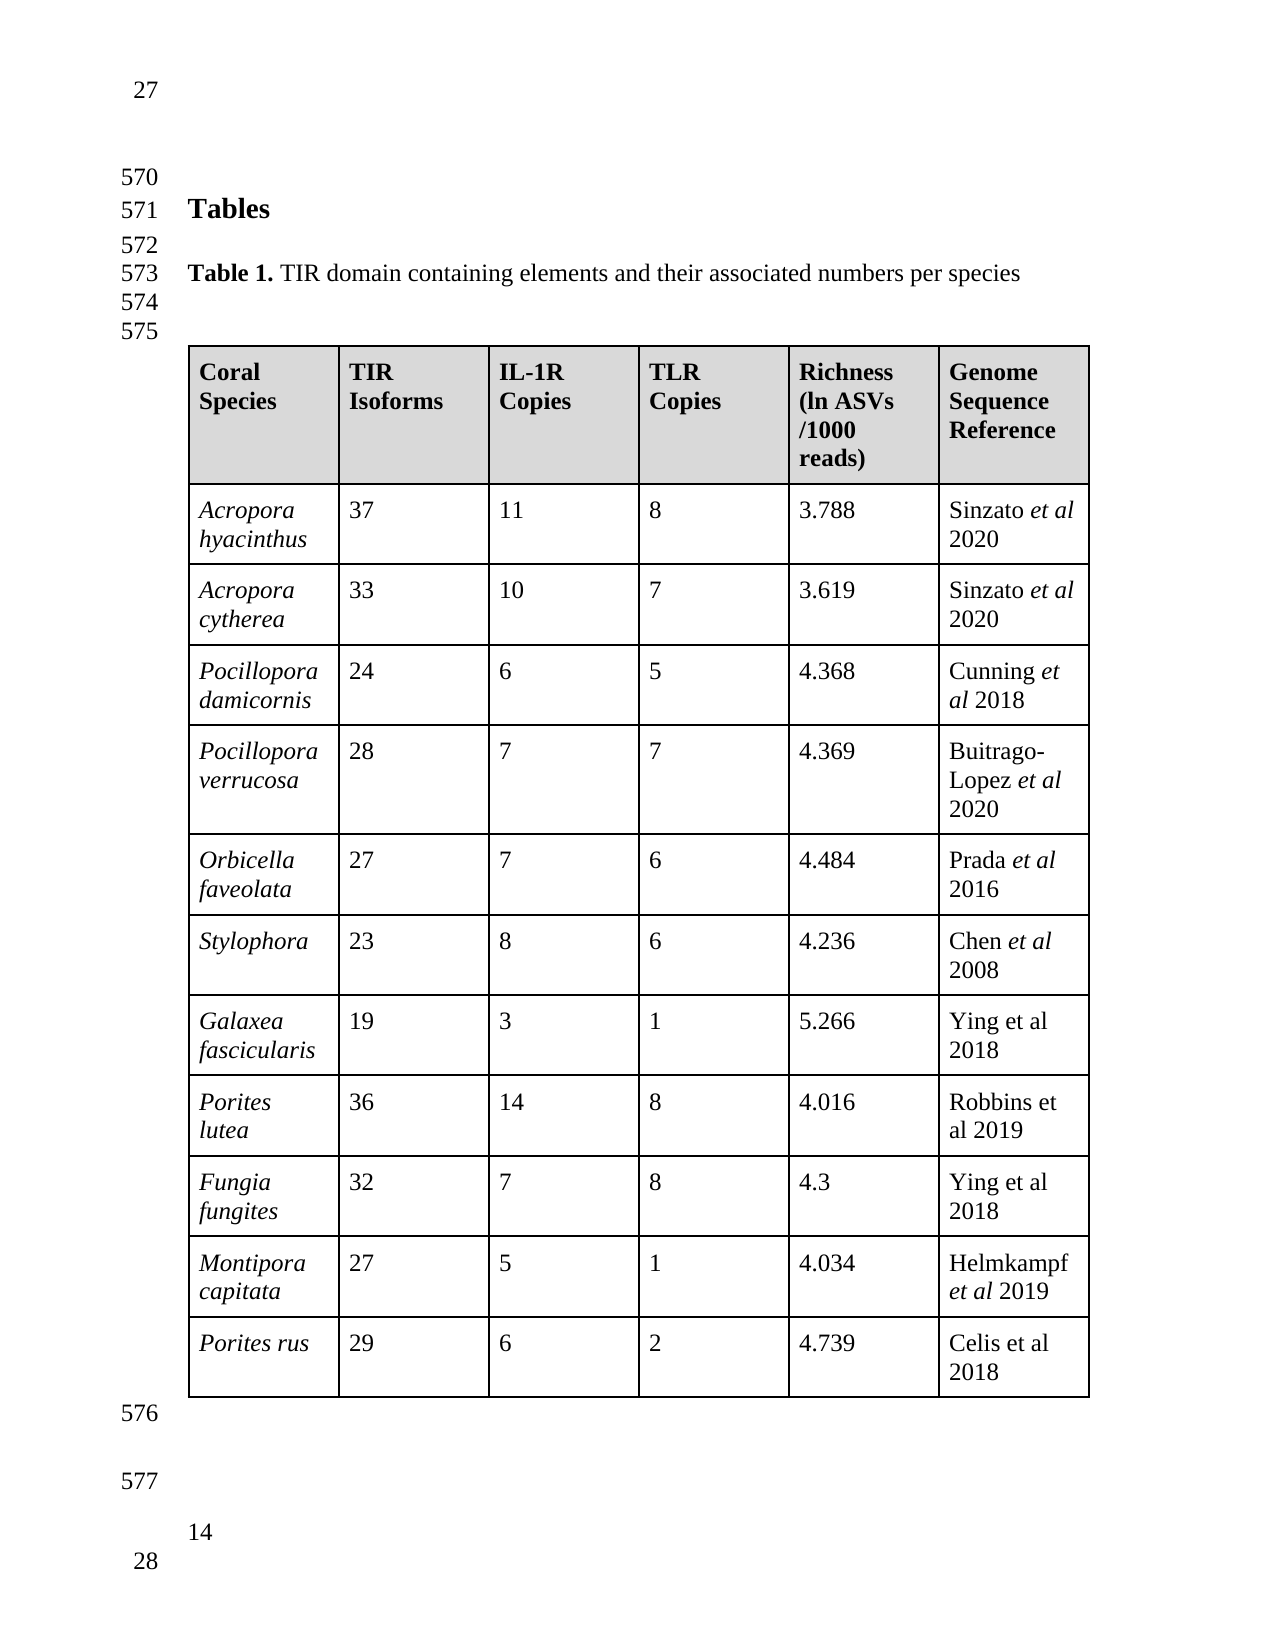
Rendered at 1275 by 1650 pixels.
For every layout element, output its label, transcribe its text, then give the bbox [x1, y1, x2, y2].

table_cell 7 [640, 726, 788, 833]
table_cell 8 [640, 485, 788, 563]
text Tables [187, 191, 1087, 225]
table_cell Buitrago-Lopez et al 2020 [940, 726, 1088, 833]
table_cell Ying et al 2018 [940, 996, 1088, 1074]
table_cell 8 [640, 1157, 788, 1235]
table_cell 6 [490, 646, 638, 724]
table_cell 5 [640, 646, 788, 724]
table_cell 24 [340, 646, 488, 724]
table_cell Pocillopora verrucosa [190, 726, 338, 833]
table_cell Galaxea fascicularis [190, 996, 338, 1074]
table_cell 14 [490, 1076, 638, 1155]
table_cell Acropora cytherea [190, 565, 338, 643]
table_cell Sinzato et al 2020 [940, 565, 1088, 643]
table_cell 1 [640, 996, 788, 1074]
table_cell 7 [490, 1157, 638, 1235]
table_cell 1 [640, 1237, 788, 1316]
table_header Genome Sequence Reference [940, 347, 1088, 483]
table_cell 2 [640, 1318, 788, 1396]
table_cell Cunning et al 2018 [940, 646, 1088, 724]
table_cell Fungia fungites [190, 1157, 338, 1235]
table_cell 4.484 [790, 835, 938, 913]
table_cell Prada et al 2016 [940, 835, 1088, 913]
table_cell 8 [490, 916, 638, 994]
table_cell 32 [340, 1157, 488, 1235]
table_cell Montipora capitata [190, 1237, 338, 1316]
table_cell Acropora hyacinthus [190, 485, 338, 563]
table_header IL-1R Copies [490, 347, 638, 483]
table_cell 28 [340, 726, 488, 833]
table_cell 6 [490, 1318, 638, 1396]
table_header Coral Species [190, 347, 338, 483]
table_cell 4.016 [790, 1076, 938, 1155]
table_cell 7 [640, 565, 788, 643]
table_cell 37 [340, 485, 488, 563]
table_cell 7 [490, 726, 638, 833]
table_cell 6 [640, 835, 788, 913]
table_cell Porites lutea [190, 1076, 338, 1155]
table_cell Ying et al 2018 [940, 1157, 1088, 1235]
table_cell 3 [490, 996, 638, 1074]
table_cell 4.739 [790, 1318, 938, 1396]
table_cell 11 [490, 485, 638, 563]
table_cell 5.266 [790, 996, 938, 1074]
table_cell 10 [490, 565, 638, 643]
table_cell 5 [490, 1237, 638, 1316]
table_cell 6 [640, 916, 788, 994]
table_cell 4.369 [790, 726, 938, 833]
table_cell Orbicella faveolata [190, 835, 338, 913]
table_cell 4.368 [790, 646, 938, 724]
table_cell Chen et al 2008 [940, 916, 1088, 994]
table_cell Pocillopora damicornis [190, 646, 338, 724]
table_cell 33 [340, 565, 488, 643]
table_cell Sinzato et al 2020 [940, 485, 1088, 563]
table_cell 7 [490, 835, 638, 913]
table_cell 4.236 [790, 916, 938, 994]
table_cell 19 [340, 996, 488, 1074]
table_cell 4.034 [790, 1237, 938, 1316]
table_header TLR Copies [640, 347, 788, 483]
table_cell Stylophora [190, 916, 338, 994]
table_cell 27 [340, 835, 488, 913]
table_header TIR Isoforms [340, 347, 488, 483]
table_cell 23 [340, 916, 488, 994]
text Table 1. TIR domain containing elements and their associated numbers per species [187, 258, 1087, 287]
table_cell 3.788 [790, 485, 938, 563]
table_cell 36 [340, 1076, 488, 1155]
table_cell 4.3 [790, 1157, 938, 1235]
table_cell 8 [640, 1076, 788, 1155]
table_header Richness (ln ASVs /1000 reads) [790, 347, 938, 483]
table_cell Robbins et al 2019 [940, 1076, 1088, 1155]
table_cell Celis et al 2018 [940, 1318, 1088, 1396]
table_cell 3.619 [790, 565, 938, 643]
table_cell Helmkampf et al 2019 [940, 1237, 1088, 1316]
table_cell Porites rus [190, 1318, 338, 1396]
table_cell 29 [340, 1318, 488, 1396]
table_cell 27 [340, 1237, 488, 1316]
